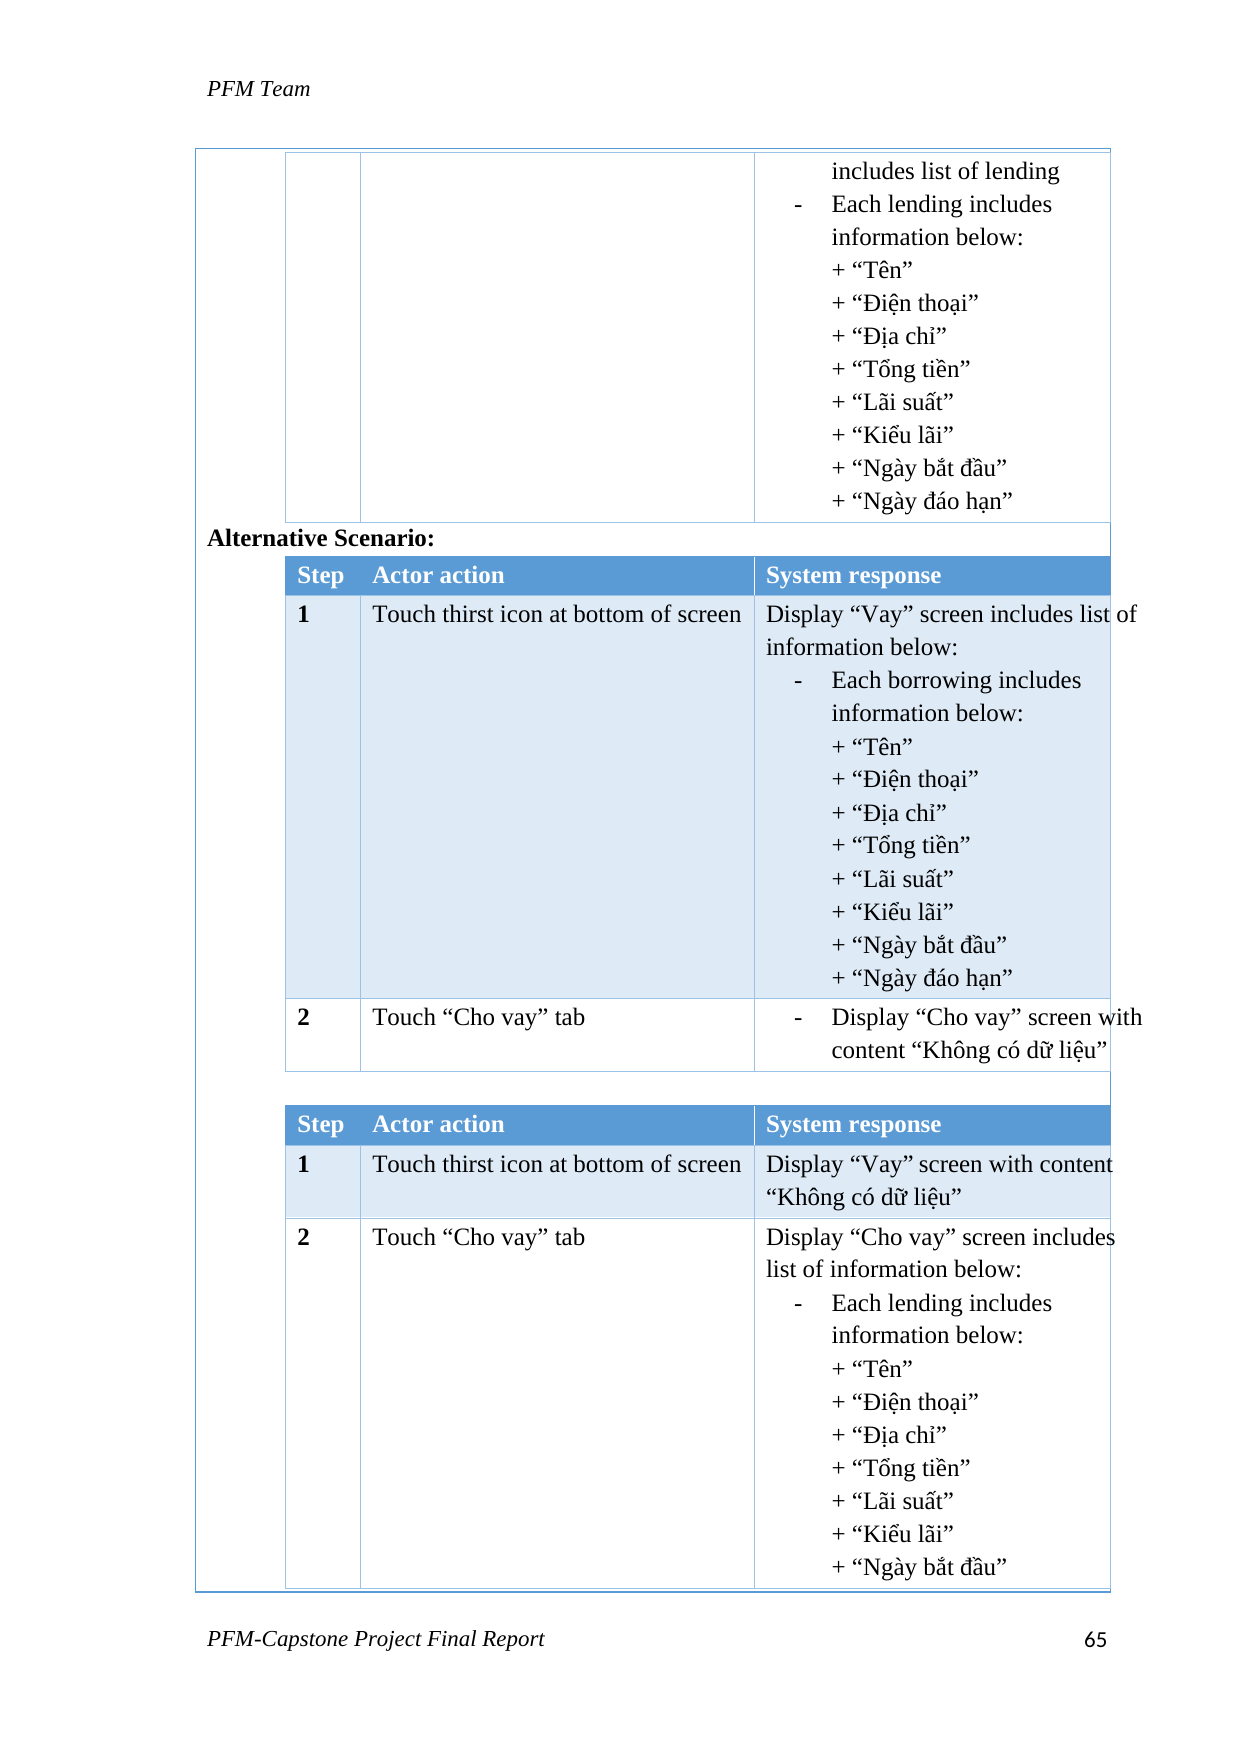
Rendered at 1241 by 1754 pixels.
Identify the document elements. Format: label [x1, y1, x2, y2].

table_cell [196, 149, 1110, 1591]
